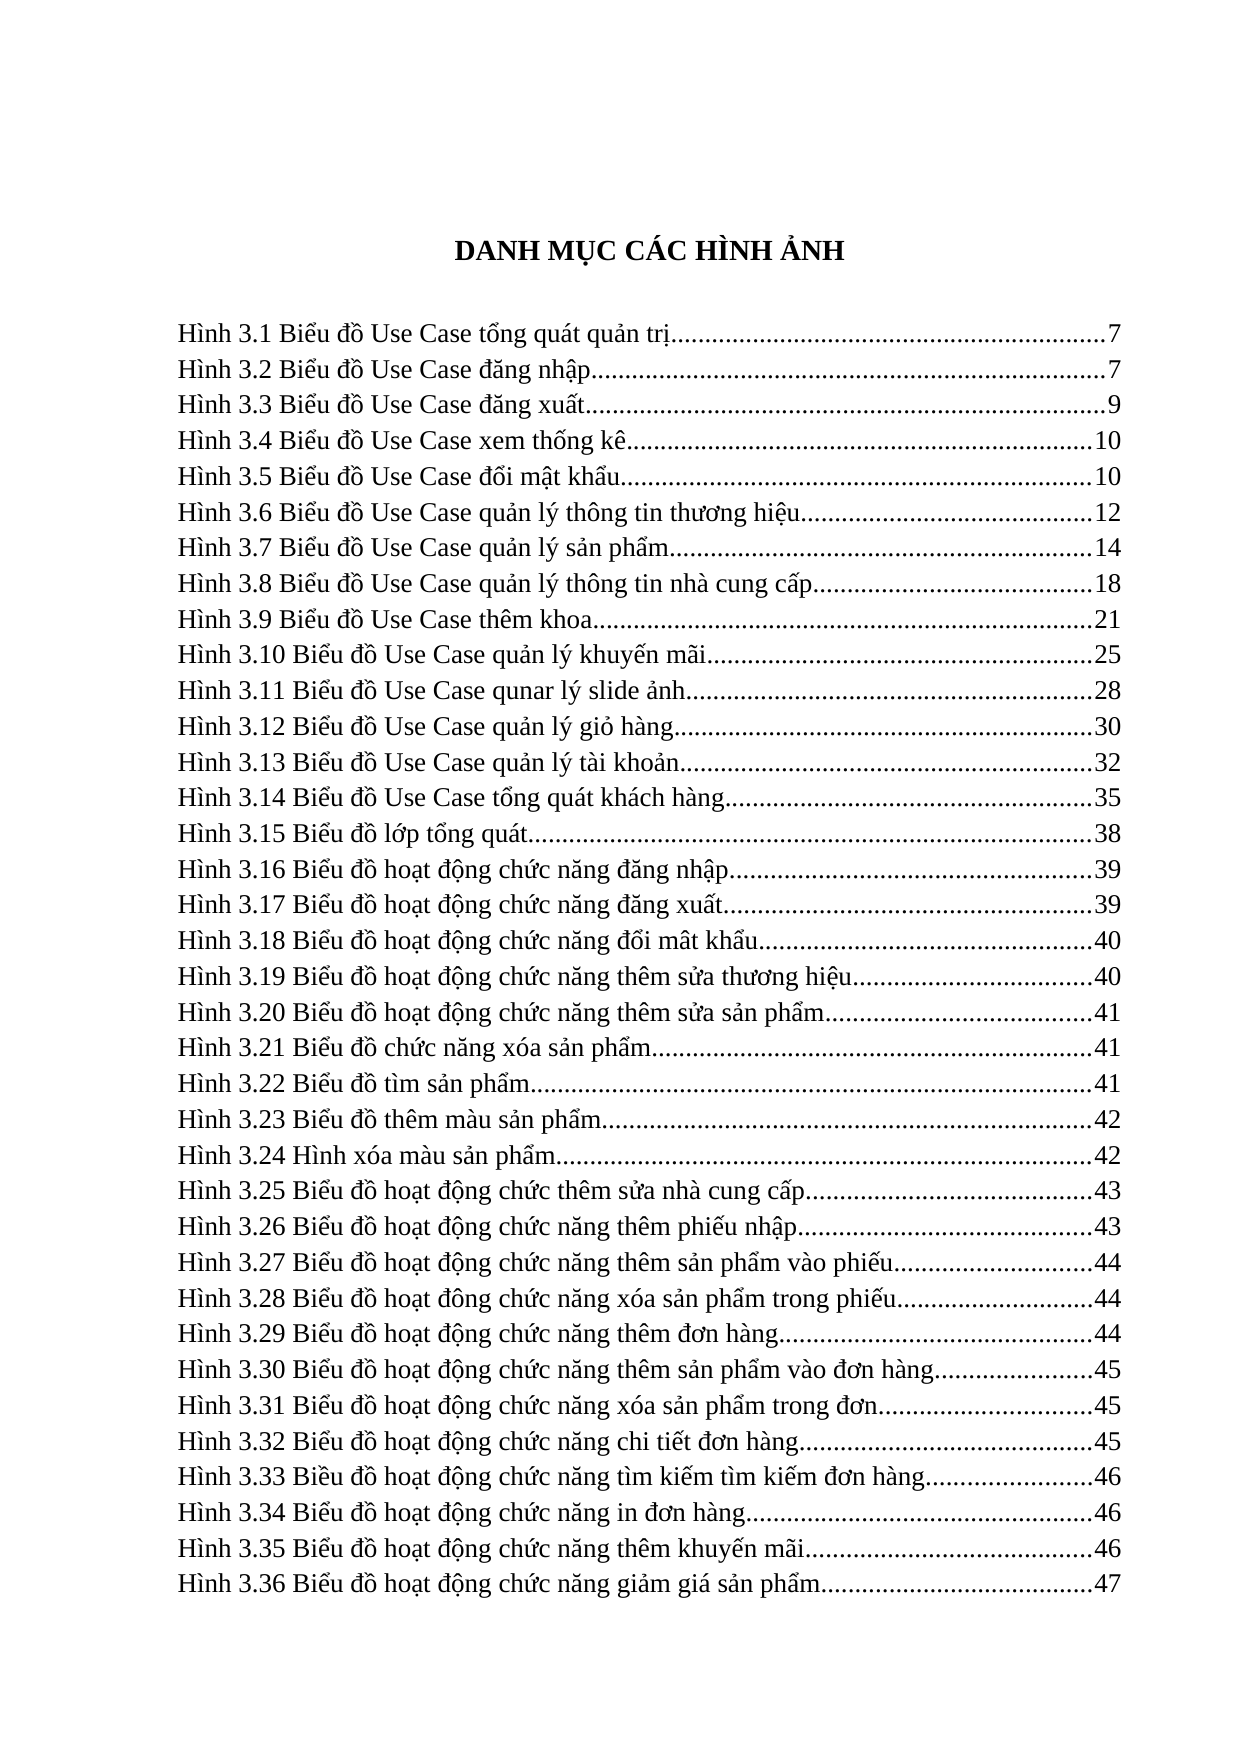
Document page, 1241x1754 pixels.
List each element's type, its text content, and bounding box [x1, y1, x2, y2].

text Hình 3.5 Biểu đồ Use Case đổi mật khẩu 10 [177, 460, 1122, 491]
text Hình 3.11 Biểu đồ Use Case qunar lý slide ảnh 28 [177, 674, 1122, 705]
text Hình 3.26 Biểu đồ hoạt động chức năng thêm phiếu nhập 43 [177, 1210, 1122, 1241]
text Hình 3.20 Biểu đồ hoạt động chức năng thêm sửa sản phẩm 41 [177, 996, 1122, 1027]
text Hình 3.25 Biểu đồ hoạt động chức thêm sửa nhà cung cấp 43 [177, 1174, 1122, 1206]
text Hình 3.35 Biểu đồ hoạt động chức năng thêm khuyến mãi 46 [177, 1532, 1122, 1563]
text Hình 3.32 Biểu đồ hoạt động chức năng chi tiết đơn hàng 45 [177, 1424, 1122, 1456]
text Hình 3.28 Biểu đồ hoạt đông chức năng xóa sản phẩm trong phiếu 44 [177, 1282, 1122, 1313]
text Hình 3.6 Biểu đồ Use Case quản lý thông tin thương hiệu 12 [177, 496, 1122, 527]
text Hình 3.12 Biểu đồ Use Case quản lý giỏ hàng 30 [177, 710, 1122, 741]
text Hình 3.2 Biểu đồ Use Case đăng nhập 7 [177, 353, 1122, 384]
text Hình 3.27 Biểu đồ hoạt động chức năng thêm sản phẩm vào phiếu 44 [177, 1246, 1122, 1277]
text Hình 3.21 Biểu đồ chức năng xóa sản phẩm 41 [177, 1032, 1122, 1063]
text Hình 3.29 Biểu đồ hoạt động chức năng thêm đơn hàng 44 [177, 1317, 1122, 1348]
text Hình 3.14 Biểu đồ Use Case tổng quát khách hàng 35 [177, 781, 1122, 813]
subtitle DANH MỤC CÁC HÌNH ẢNH [177, 233, 1122, 267]
text Hình 3.1 Biểu đồ Use Case tổng quát quản trị 7 [177, 317, 1122, 348]
text Hình 3.33 Biều đồ hoạt động chức năng tìm kiếm tìm kiếm đơn hàng 46 [177, 1460, 1122, 1491]
text Hình 3.3 Biểu đồ Use Case đăng xuất 9 [177, 388, 1122, 419]
text Hình 3.34 Biểu đồ hoạt động chức năng in đơn hàng 46 [177, 1496, 1122, 1527]
text Hình 3.22 Biểu đồ tìm sản phẩm 41 [177, 1067, 1122, 1098]
text Hình 3.7 Biểu đồ Use Case quản lý sản phẩm 14 [177, 531, 1122, 562]
text Hình 3.9 Biểu đồ Use Case thêm khoa 21 [177, 603, 1122, 634]
text Hình 3.8 Biểu đồ Use Case quản lý thông tin nhà cung cấp 18 [177, 567, 1122, 598]
text Hình 3.31 Biểu đồ hoạt động chức năng xóa sản phẩm trong đơn 45 [177, 1389, 1122, 1420]
text Hình 3.13 Biểu đồ Use Case quản lý tài khoản 32 [177, 746, 1122, 777]
text Hình 3.4 Biểu đồ Use Case xem thống kê 10 [177, 424, 1122, 455]
text Hình 3.10 Biểu đồ Use Case quản lý khuyến mãi 25 [177, 638, 1122, 670]
text Hình 3.36 Biểu đồ hoạt động chức năng giảm giá sản phẩm 47 [177, 1567, 1122, 1599]
text Hình 3.30 Biểu đồ hoạt động chức năng thêm sản phẩm vào đơn hàng 45 [177, 1353, 1122, 1384]
text Hình 3.17 Biểu đồ hoạt động chức năng đăng xuất 39 [177, 889, 1122, 920]
text Hình 3.19 Biểu đồ hoạt động chức năng thêm sửa thương hiệu 40 [177, 960, 1122, 991]
text Hình 3.23 Biểu đồ thêm màu sản phẩm 42 [177, 1103, 1122, 1134]
text Hình 3.24 Hình xóa màu sản phẩm 42 [177, 1139, 1122, 1170]
text Hình 3.18 Biểu đồ hoạt động chức năng đổi mât khẩu 40 [177, 924, 1122, 956]
text Hình 3.15 Biểu đồ lớp tổng quát 38 [177, 817, 1122, 848]
text Hình 3.16 Biểu đồ hoạt động chức năng đăng nhập 39 [177, 853, 1122, 884]
